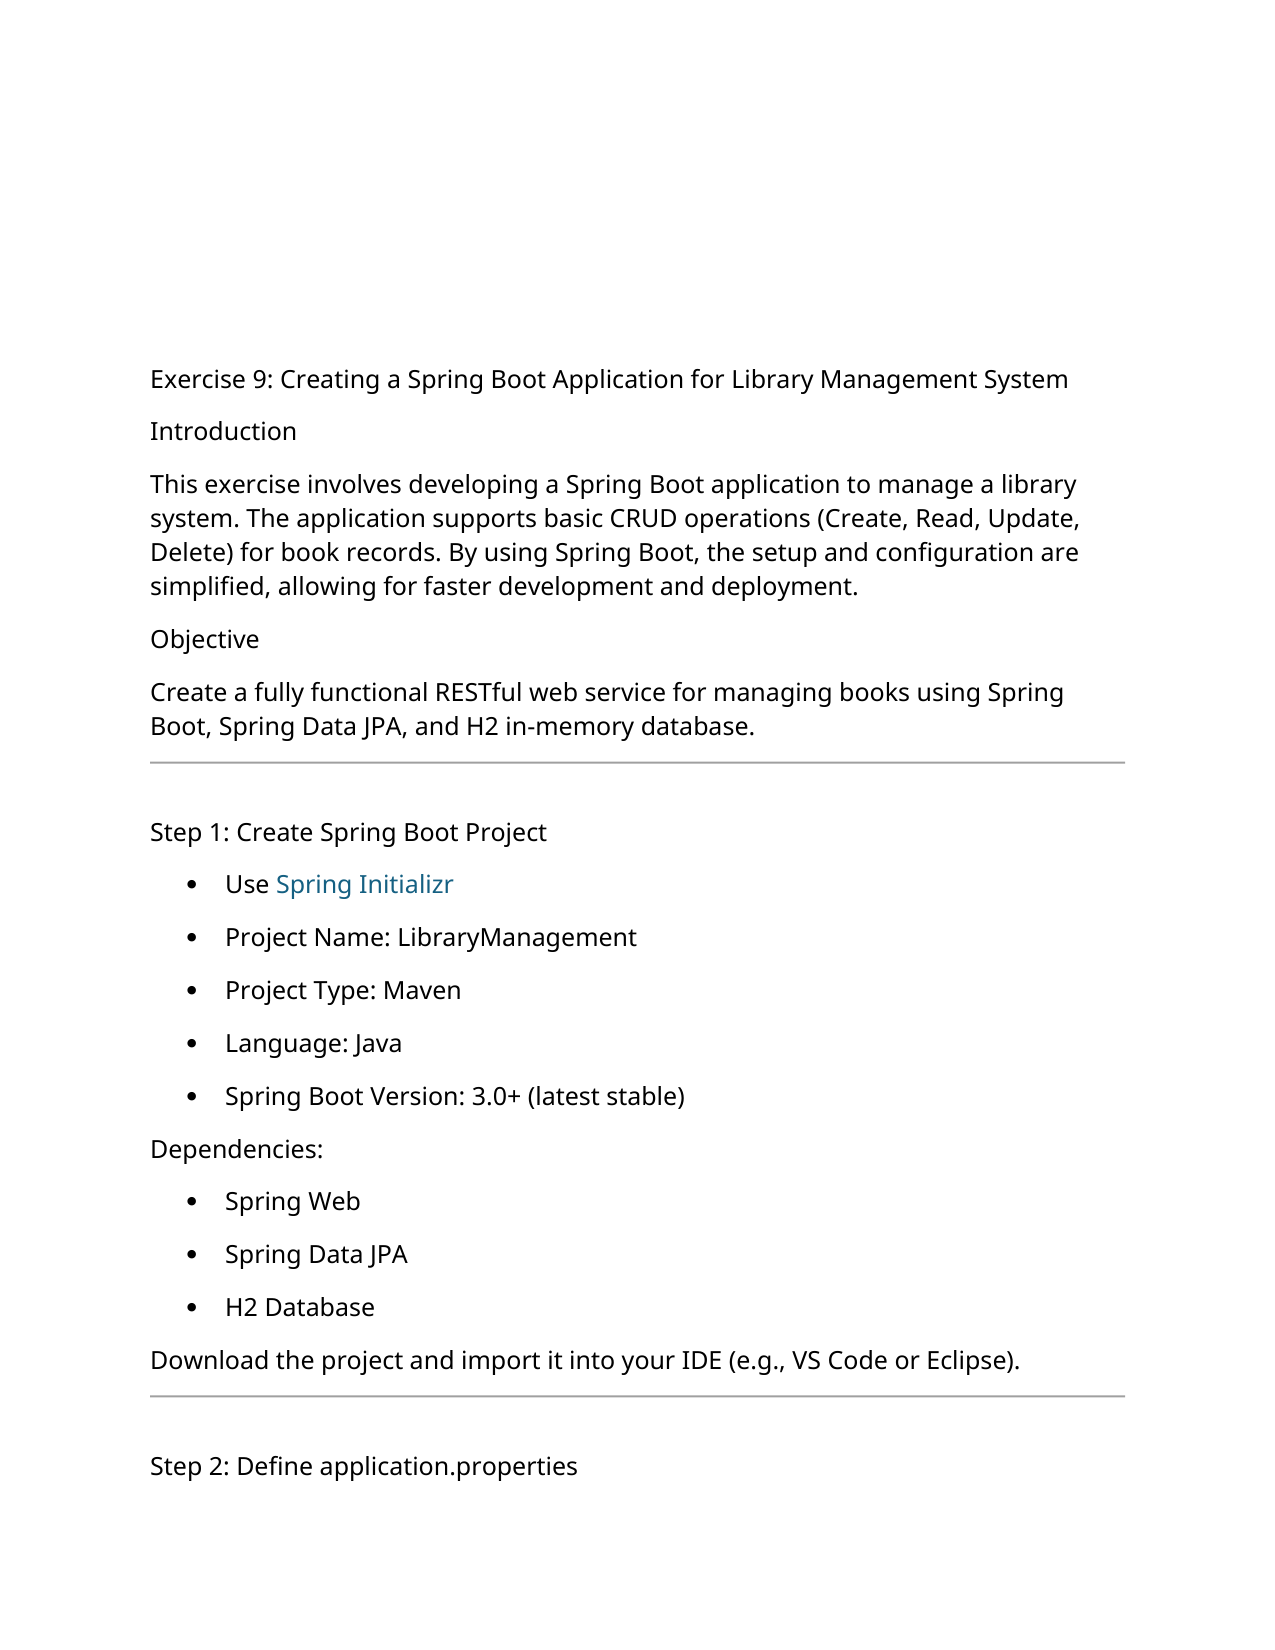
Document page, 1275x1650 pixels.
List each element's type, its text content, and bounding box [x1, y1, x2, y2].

list Spring Web [187, 1184, 1125, 1218]
list H2 Database [187, 1290, 1125, 1324]
text Exercise 9: Creating a Spring Boot Application for Library Management System [150, 361, 1125, 395]
list Spring Boot Version: 3.0+ (latest stable) [187, 1078, 1125, 1112]
text Step 2: Define application.properties [150, 1448, 1125, 1482]
text Objective [150, 622, 1125, 656]
list Language: Java [187, 1026, 1125, 1060]
text This exercise involves developing a Spring Boot application to manage a library system. The application supports basic CRUD operations (Create, Read, Update, Delete) for book records. By using Spring Boot, the setup and configuration are simplified, allowing for faster development and deployment. [150, 467, 1125, 603]
list Project Name: LibraryManagement [187, 920, 1125, 954]
list Project Type: Maven [187, 973, 1125, 1007]
text Dependencies: [150, 1131, 1125, 1165]
text Introduction [150, 414, 1125, 448]
text Download the project and import it into your IDE (e.g., VS Code or Eclipse). [150, 1342, 1125, 1377]
list Use Spring Initializr [187, 867, 1125, 901]
text Create a fully functional RESTful web service for managing books using Spring Boot, Spring Data JPA, and H2 in-memory database. [150, 675, 1125, 743]
text Step 1: Create Spring Boot Project [150, 814, 1125, 848]
list Spring Data JPA [187, 1237, 1125, 1271]
